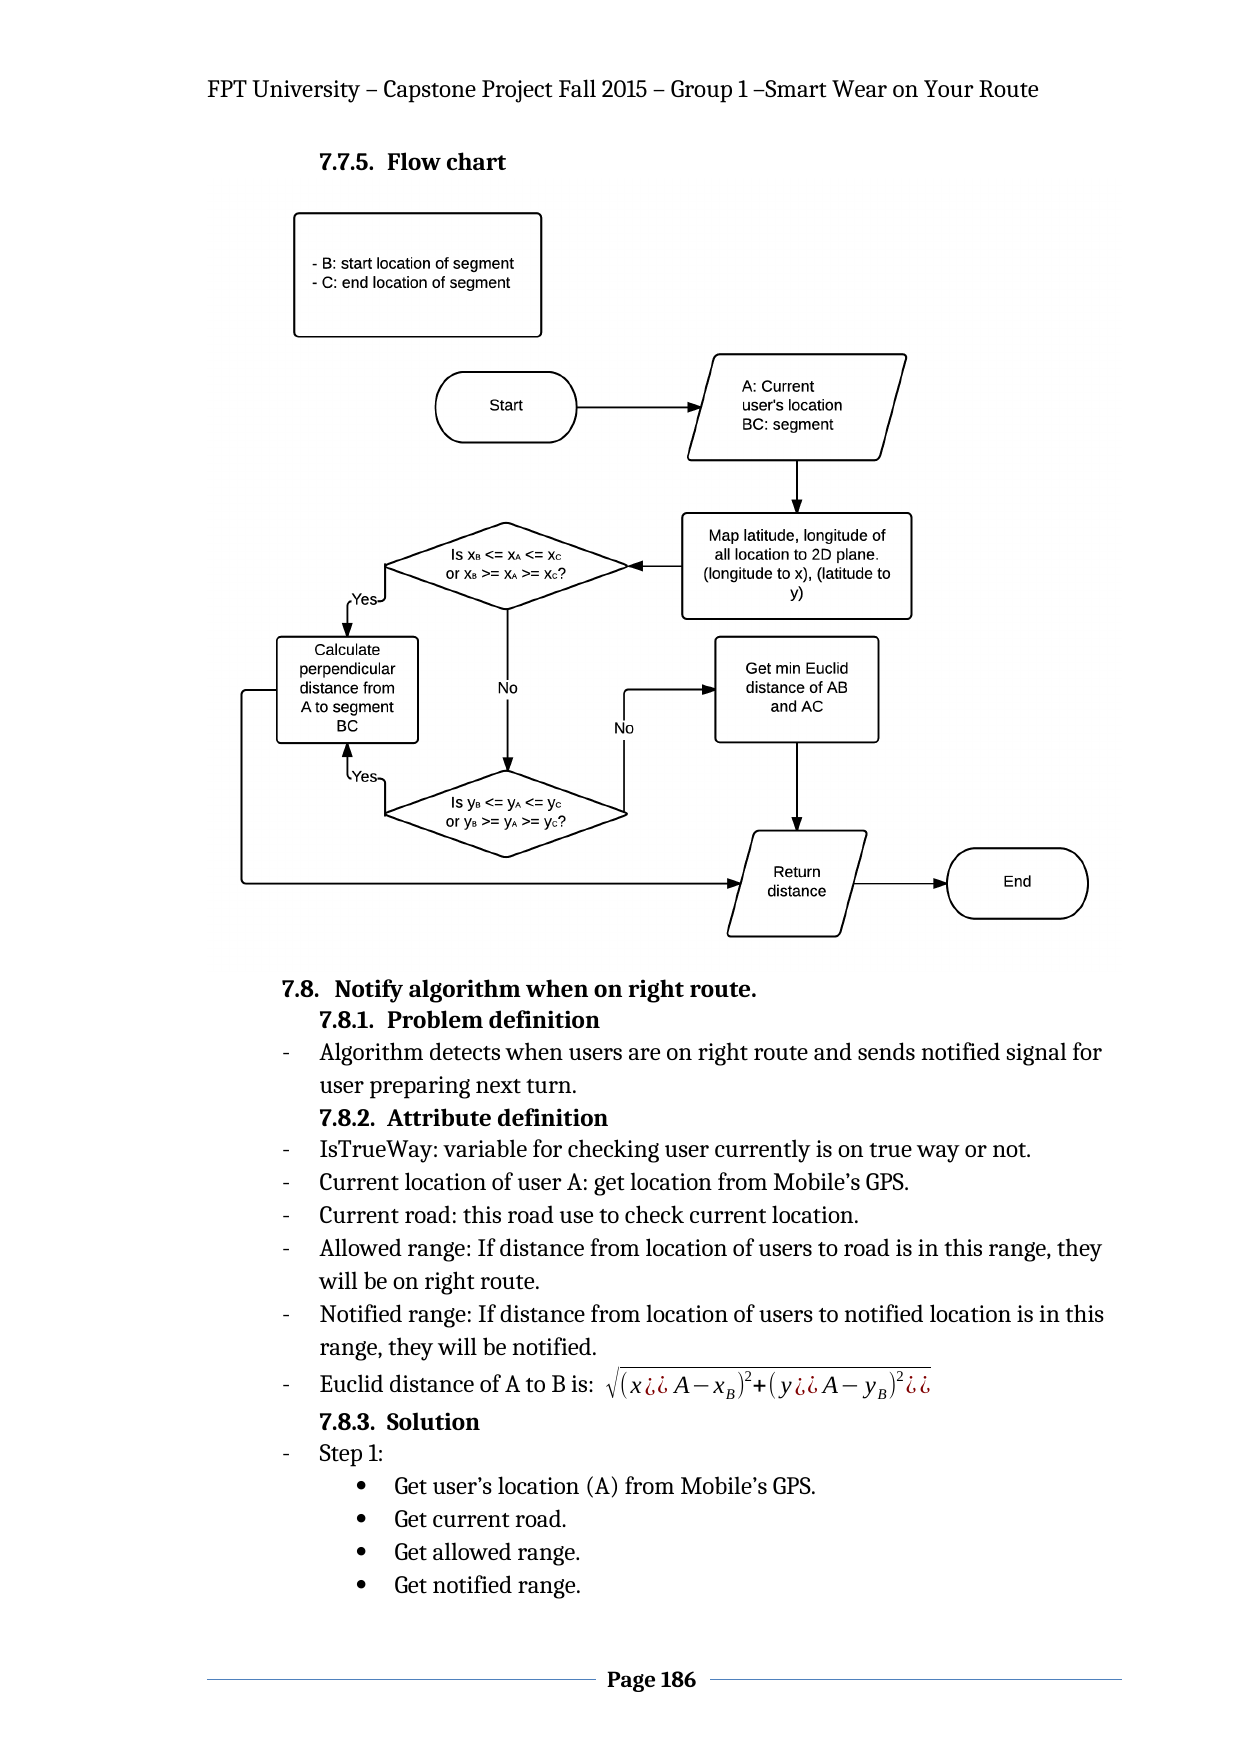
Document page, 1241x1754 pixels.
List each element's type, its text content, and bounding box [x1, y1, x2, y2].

picture [206, 178, 1123, 972]
list Step 1: [282, 1439, 1122, 1467]
subtitle Flow chart [319, 148, 1122, 176]
subtitle Attribute definition [319, 1103, 1122, 1132]
subtitle Notify algorithm when on right route. [282, 975, 1122, 1004]
list IsTrueWay: variable for checking user currently is on true way or not. [282, 1134, 1122, 1163]
subtitle Solution [319, 1408, 1122, 1436]
list Current location of user A: get location from Mobile’s GPS. [282, 1168, 1122, 1196]
list Get allowed range. [357, 1538, 1122, 1566]
list Allowed range: If distance from location of users to road is in this range, they will be on right route. [282, 1234, 1122, 1295]
list Algorithm detects when users are on right route and sends notified signal for user preparing next turn. [282, 1037, 1122, 1099]
list Euclid distance of A to B is: [282, 1366, 1122, 1403]
list Get notified range. [357, 1571, 1122, 1599]
list Notified range: If distance from location of users to notified location is in this range, they will be notified. [282, 1300, 1122, 1361]
list Current road: this road use to check current location. [282, 1201, 1122, 1229]
subtitle Problem definition [319, 1006, 1122, 1035]
list Get user’s location (A) from Mobile’s GPS. [357, 1472, 1122, 1500]
list Get current road. [357, 1505, 1122, 1533]
